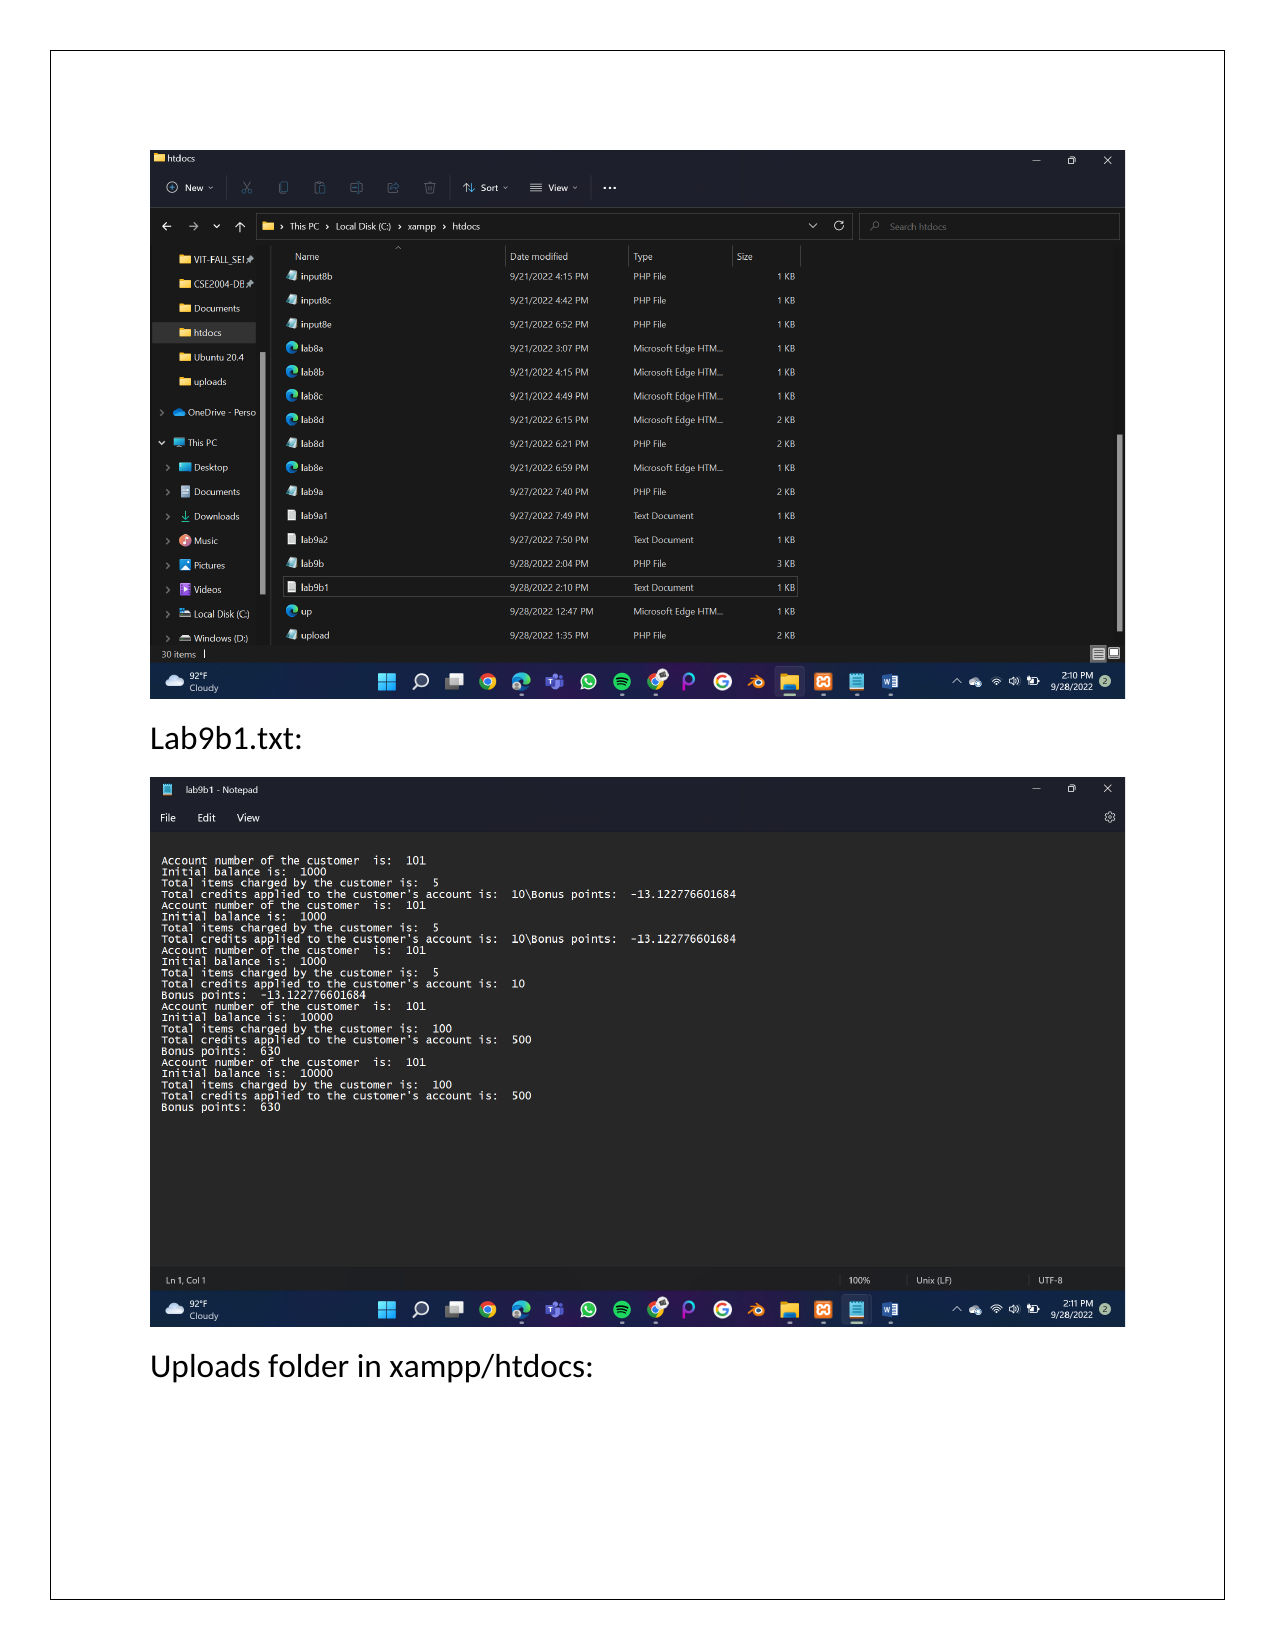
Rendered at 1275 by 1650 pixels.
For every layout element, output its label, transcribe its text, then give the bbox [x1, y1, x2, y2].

text Lab9b1.txt: [150, 717, 1125, 758]
text Uploads folder in xampp/htdocs: [150, 1345, 1125, 1386]
picture [150, 777, 1125, 1327]
picture [150, 150, 1125, 699]
